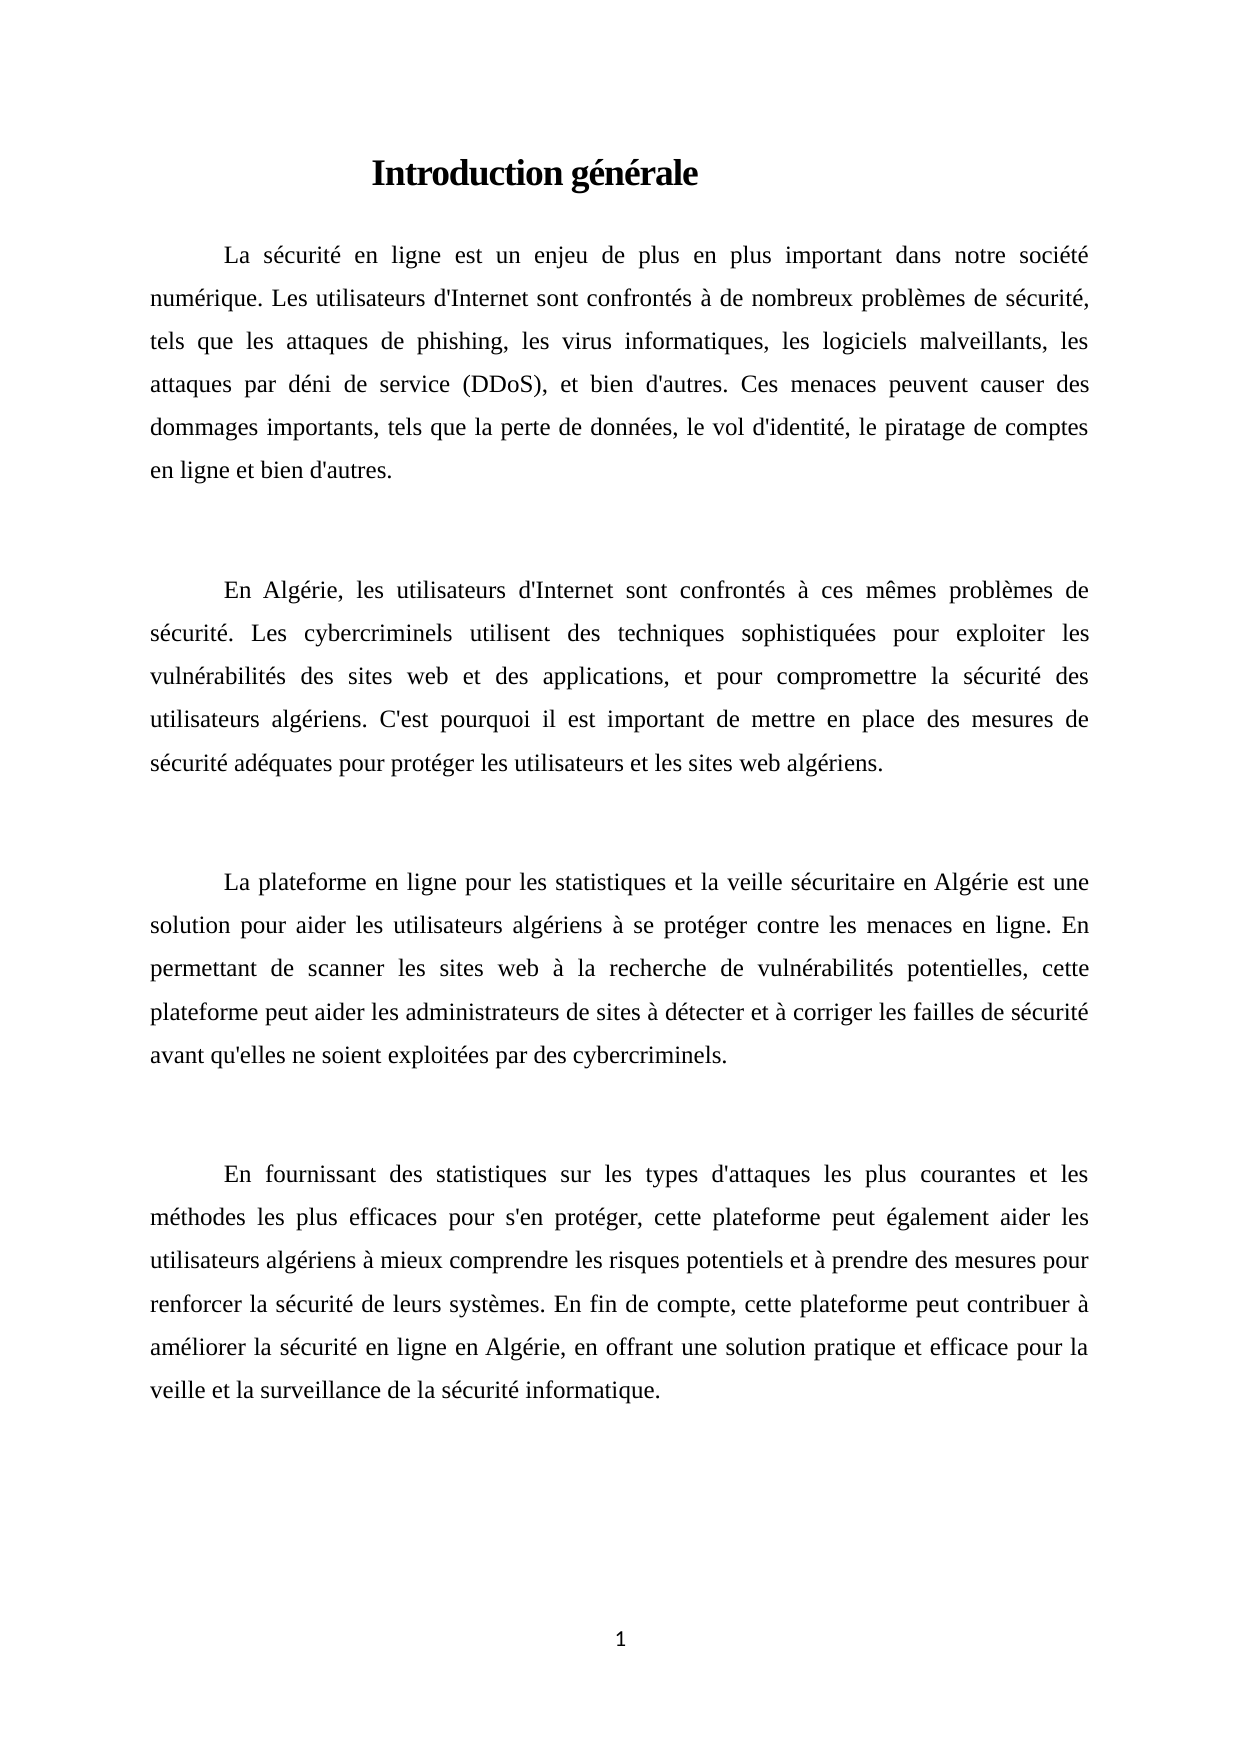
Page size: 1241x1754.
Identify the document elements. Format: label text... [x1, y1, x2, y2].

text La sécurité en ligne est un enjeu de plus en plus important dans notre société numérique. Les utilisateurs d'Internet sont confrontés à de nombreux problèmes de sécurité, tels que les attaques de phishing, les virus informatiques, les logiciels malveillants, les attaques par déni de service (DDoS), et bien d'autres. Ces menaces peuvent causer des dommages importants, tels que la perte de données, le vol d'identité, le piratage de comptes en ligne et bien d'autres. [150, 240, 1090, 484]
text En Algérie, les utilisateurs d'Internet sont confrontés à ces mêmes problèmes de sécurité. Les cybercriminels utilisent des techniques sophistiquées pour exploiter les vulnérabilités des sites web et des applications, et pour compromettre la sécurité des utilisateurs algériens. C'est pourquoi il est important de mettre en place des mesures de sécurité adéquates pour protéger les utilisateurs et les sites web algériens. [150, 575, 1090, 776]
text La plateforme en ligne pour les statistiques et la veille sécuritaire en Algérie est une solution pour aider les utilisateurs algériens à se protéger contre les menaces en ligne. En permettant de scanner les sites web à la recherche de vulnérabilités potentielles, cette plateforme peut aider les administrateurs de sites à détecter et à corriger les failles de sécurité avant qu'elles ne soient exploitées par des cybercriminels. [150, 867, 1090, 1068]
title Introduction générale [297, 150, 1090, 193]
text En fournissant des statistiques sur les types d'attaques les plus courantes et les méthodes les plus efficaces pour s'en protéger, cette plateforme peut également aider les utilisateurs algériens à mieux comprendre les risques potentiels et à prendre des mesures pour renforcer la sécurité de leurs systèmes. En fin de compte, cette plateforme peut contribuer à améliorer la sécurité en ligne en Algérie, en offrant une solution pratique et efficace pour la veille et la surveillance de la sécurité informatique. [150, 1159, 1090, 1404]
